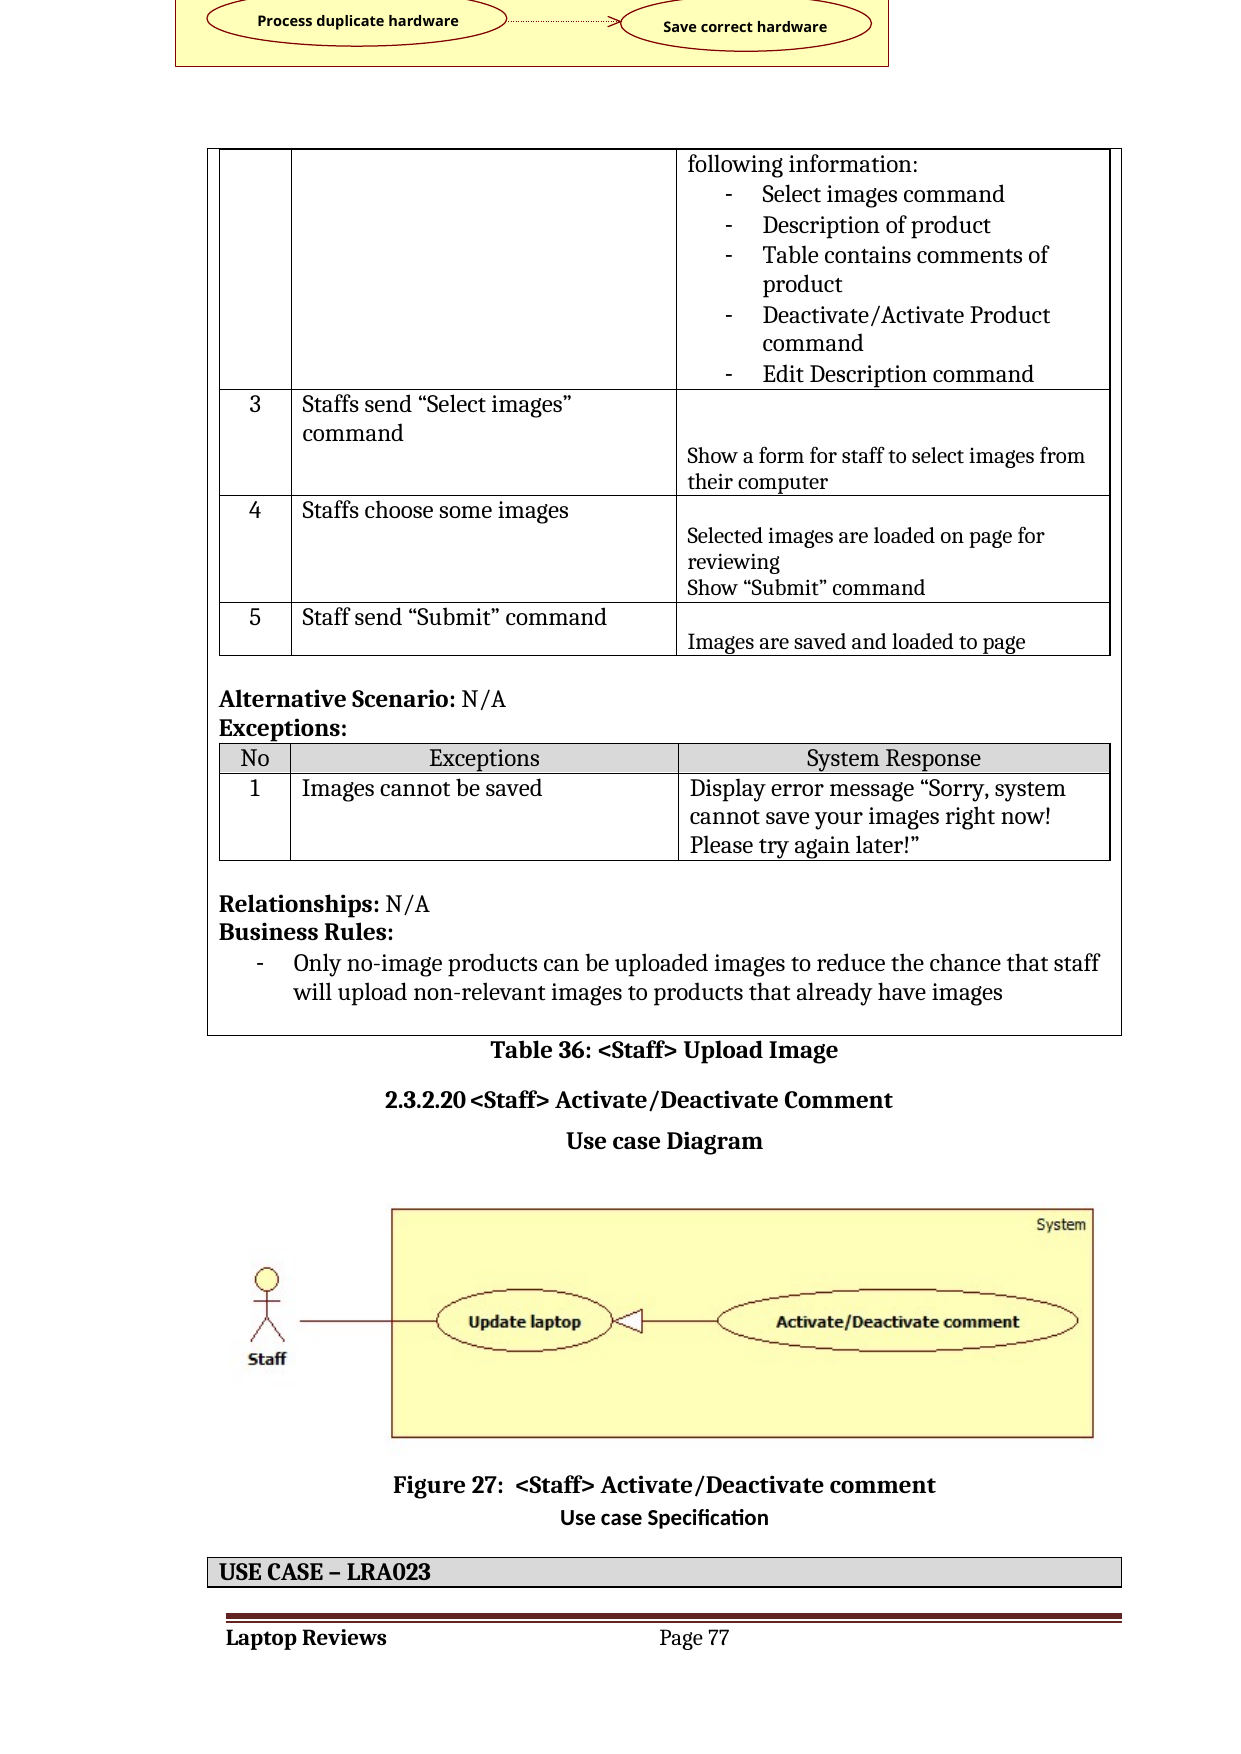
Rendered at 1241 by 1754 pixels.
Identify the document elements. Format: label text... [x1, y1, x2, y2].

text Table 36: <Staff> Upload Image [207, 1036, 1122, 1065]
subtitle Figure 27: <Staff> Activate/Deactivate comment [207, 1471, 1122, 1499]
picture [206, 1180, 1122, 1467]
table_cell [208, 149, 1121, 1035]
text Use case Diagram [207, 1127, 1122, 1156]
text Use case Specification [207, 1503, 1122, 1532]
table_header USE CASE – LRA023 [208, 1558, 1121, 1586]
subtitle <Staff> Activate/Deactivate Comment [385, 1086, 1122, 1114]
